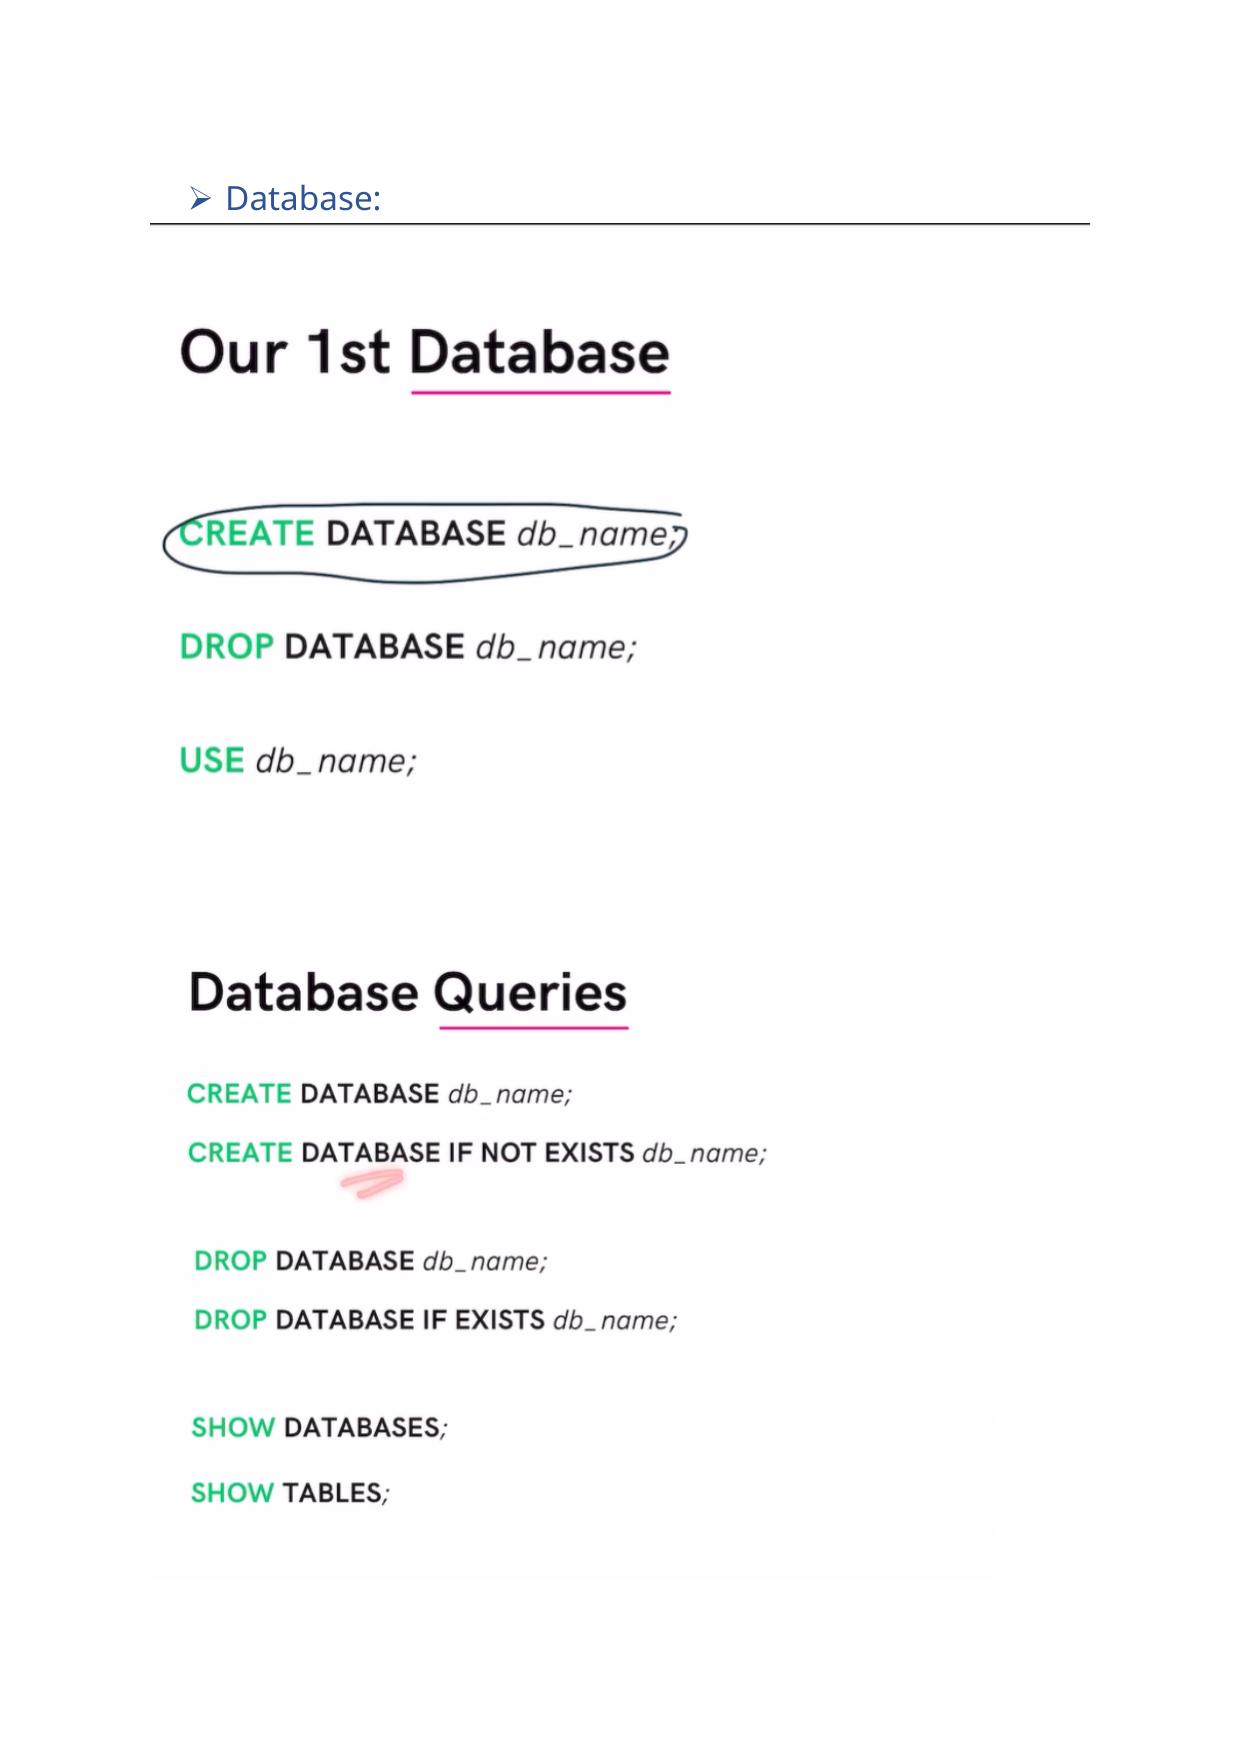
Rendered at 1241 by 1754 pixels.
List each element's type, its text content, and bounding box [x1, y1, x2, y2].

picture [150, 223, 1091, 919]
subtitle Database: [187, 175, 1090, 220]
picture [150, 937, 1091, 1581]
